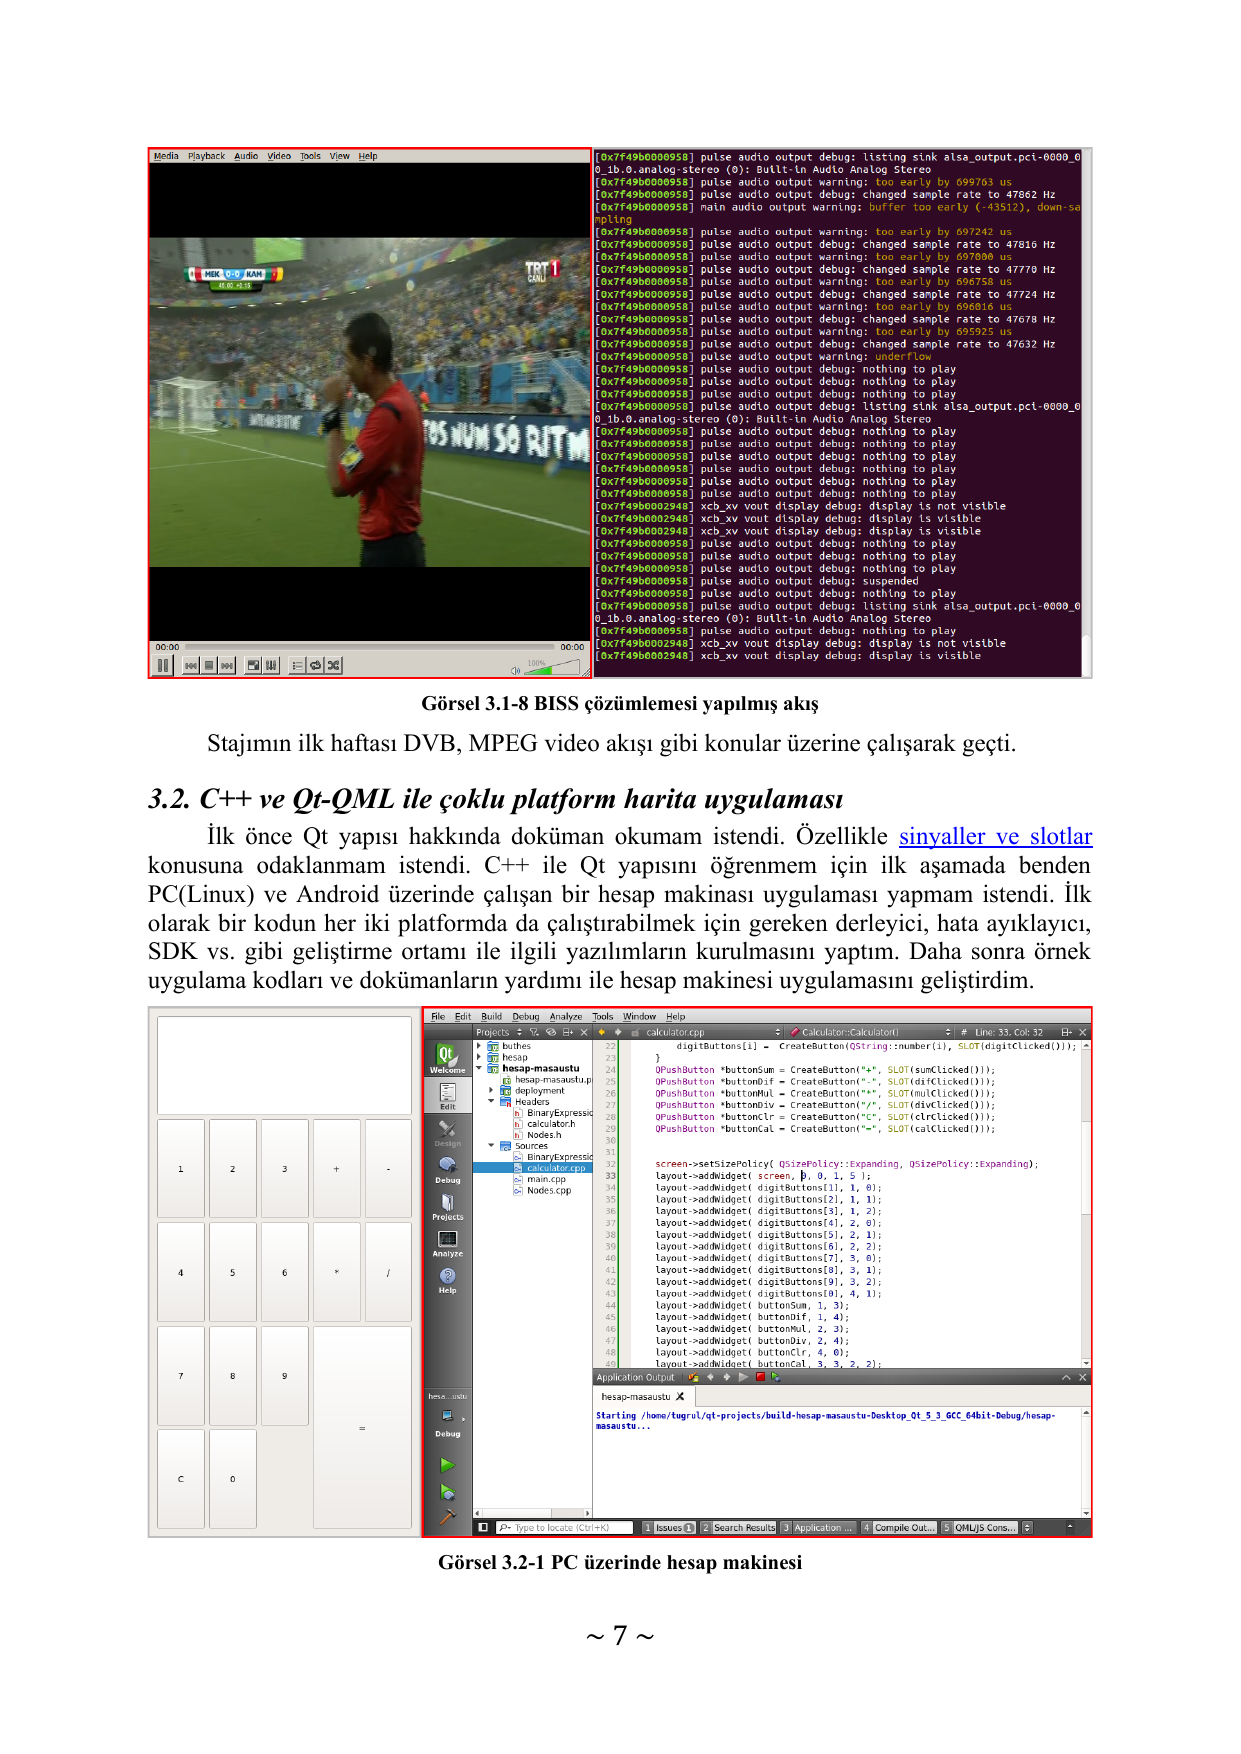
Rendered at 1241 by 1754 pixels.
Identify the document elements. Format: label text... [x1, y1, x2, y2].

picture [147, 1006, 1093, 1538]
subtitle 3.2. C++ ve Qt-QML ile çoklu platform harita uygulaması [148, 782, 1092, 815]
text Görsel 3.1-8 BISS çözümlemesi yapılmış akış [148, 691, 1092, 715]
text Görsel 3.2-1 PC üzerinde hesap makinesi [148, 1550, 1092, 1574]
text İlk önce Qt yapısı hakkında doküman okumam istendi. Özellikle sinyaller ve slotlar konusuna odaklanmam istendi. C++ ile Qt yapısını öğrenmem için ilk aşamada benden PC(Linux) ve Android üzerinde çalışan bir hesap makinası uygulaması yapmam istendi. İlk olarak bir kodun her iki platformda da çalıştırabilmek için gereken derleyici, hata ayıklayıcı, SDK vs. gibi geliştirme ortamı ile ilgili yazılımların kurulmasını yaptım. Daha sonra örnek uygulama kodları ve dokümanların yardımı ile hesap makinesi uygulamasını geliştirdim. [148, 821, 1092, 994]
picture [147, 147, 1093, 679]
text Stajımın ilk haftası DVB, MPEG video akışı gibi konular üzerine çalışarak geçti. [148, 728, 1092, 757]
